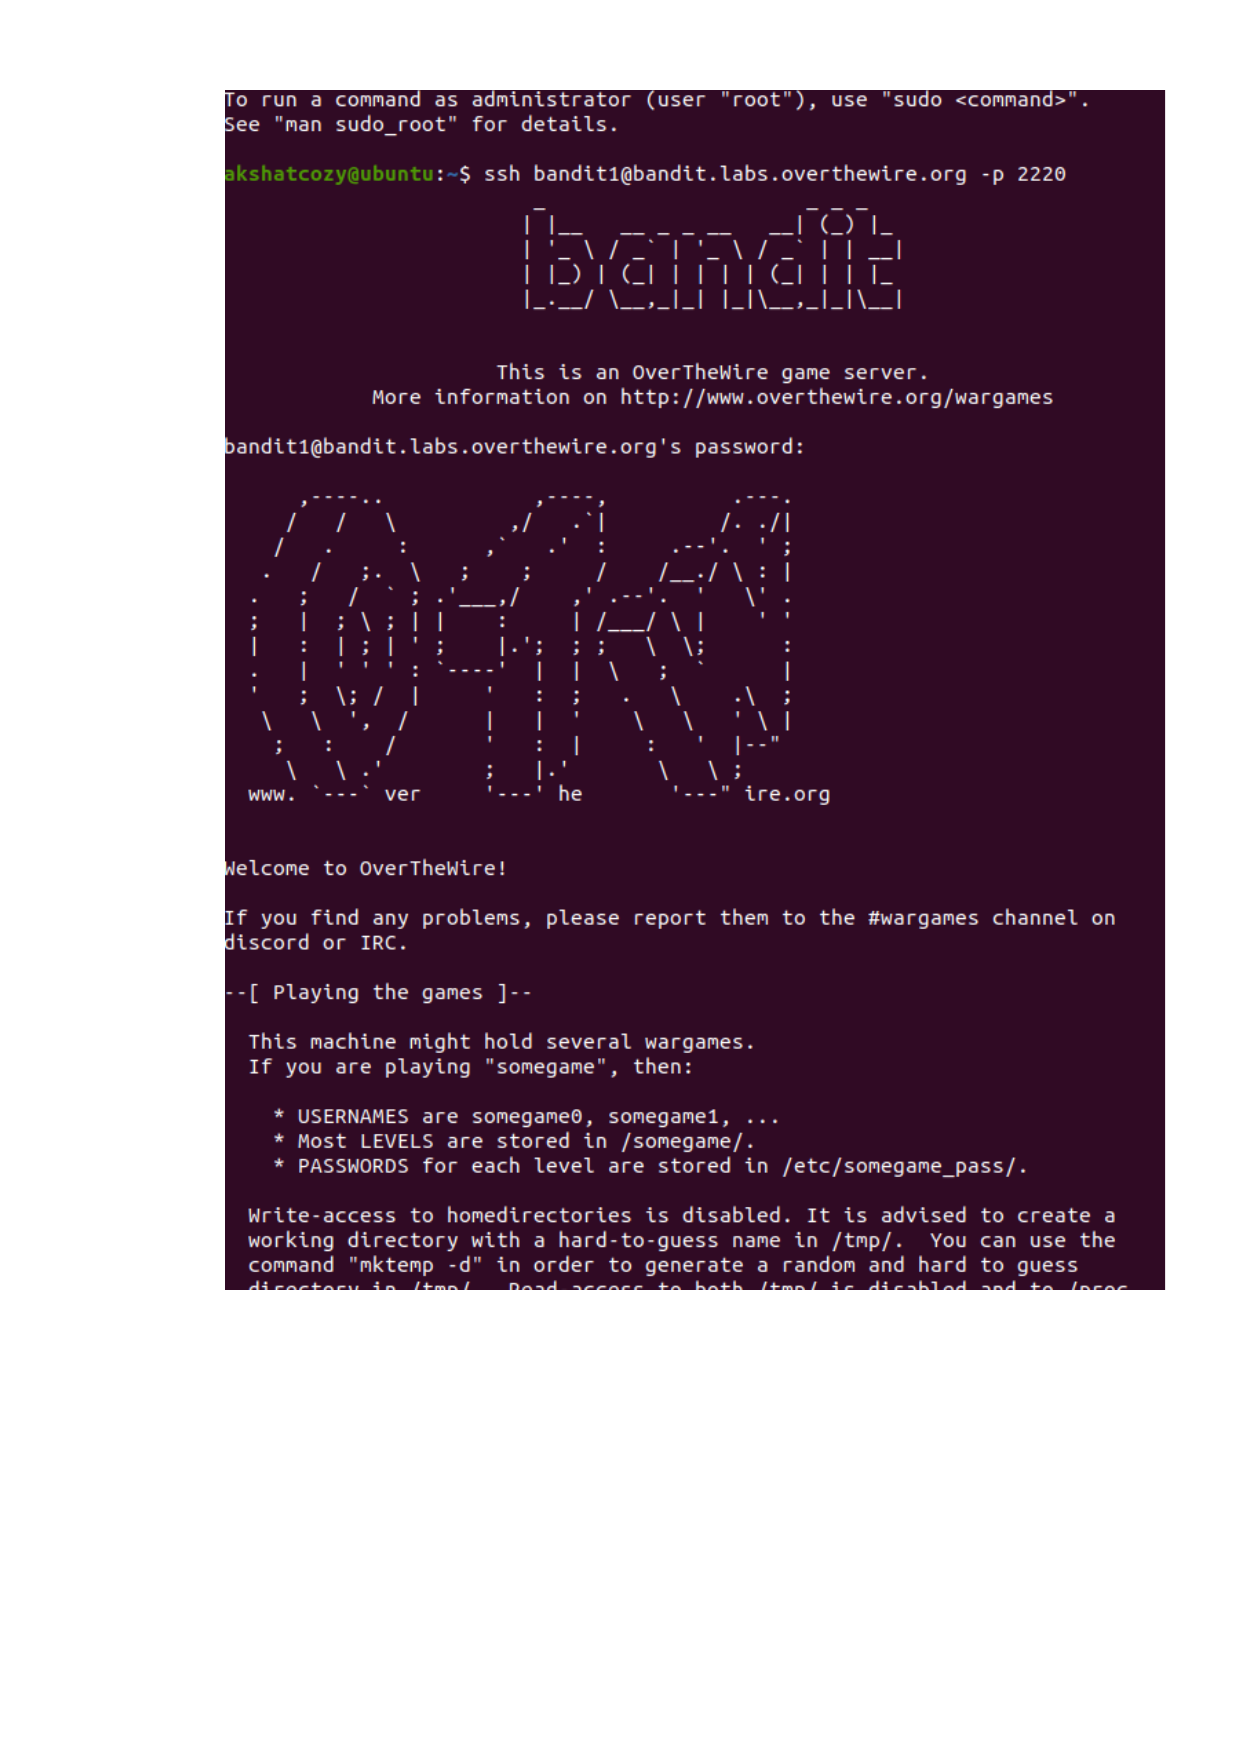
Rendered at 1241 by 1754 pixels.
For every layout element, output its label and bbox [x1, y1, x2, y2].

picture [225, 90, 1166, 1290]
